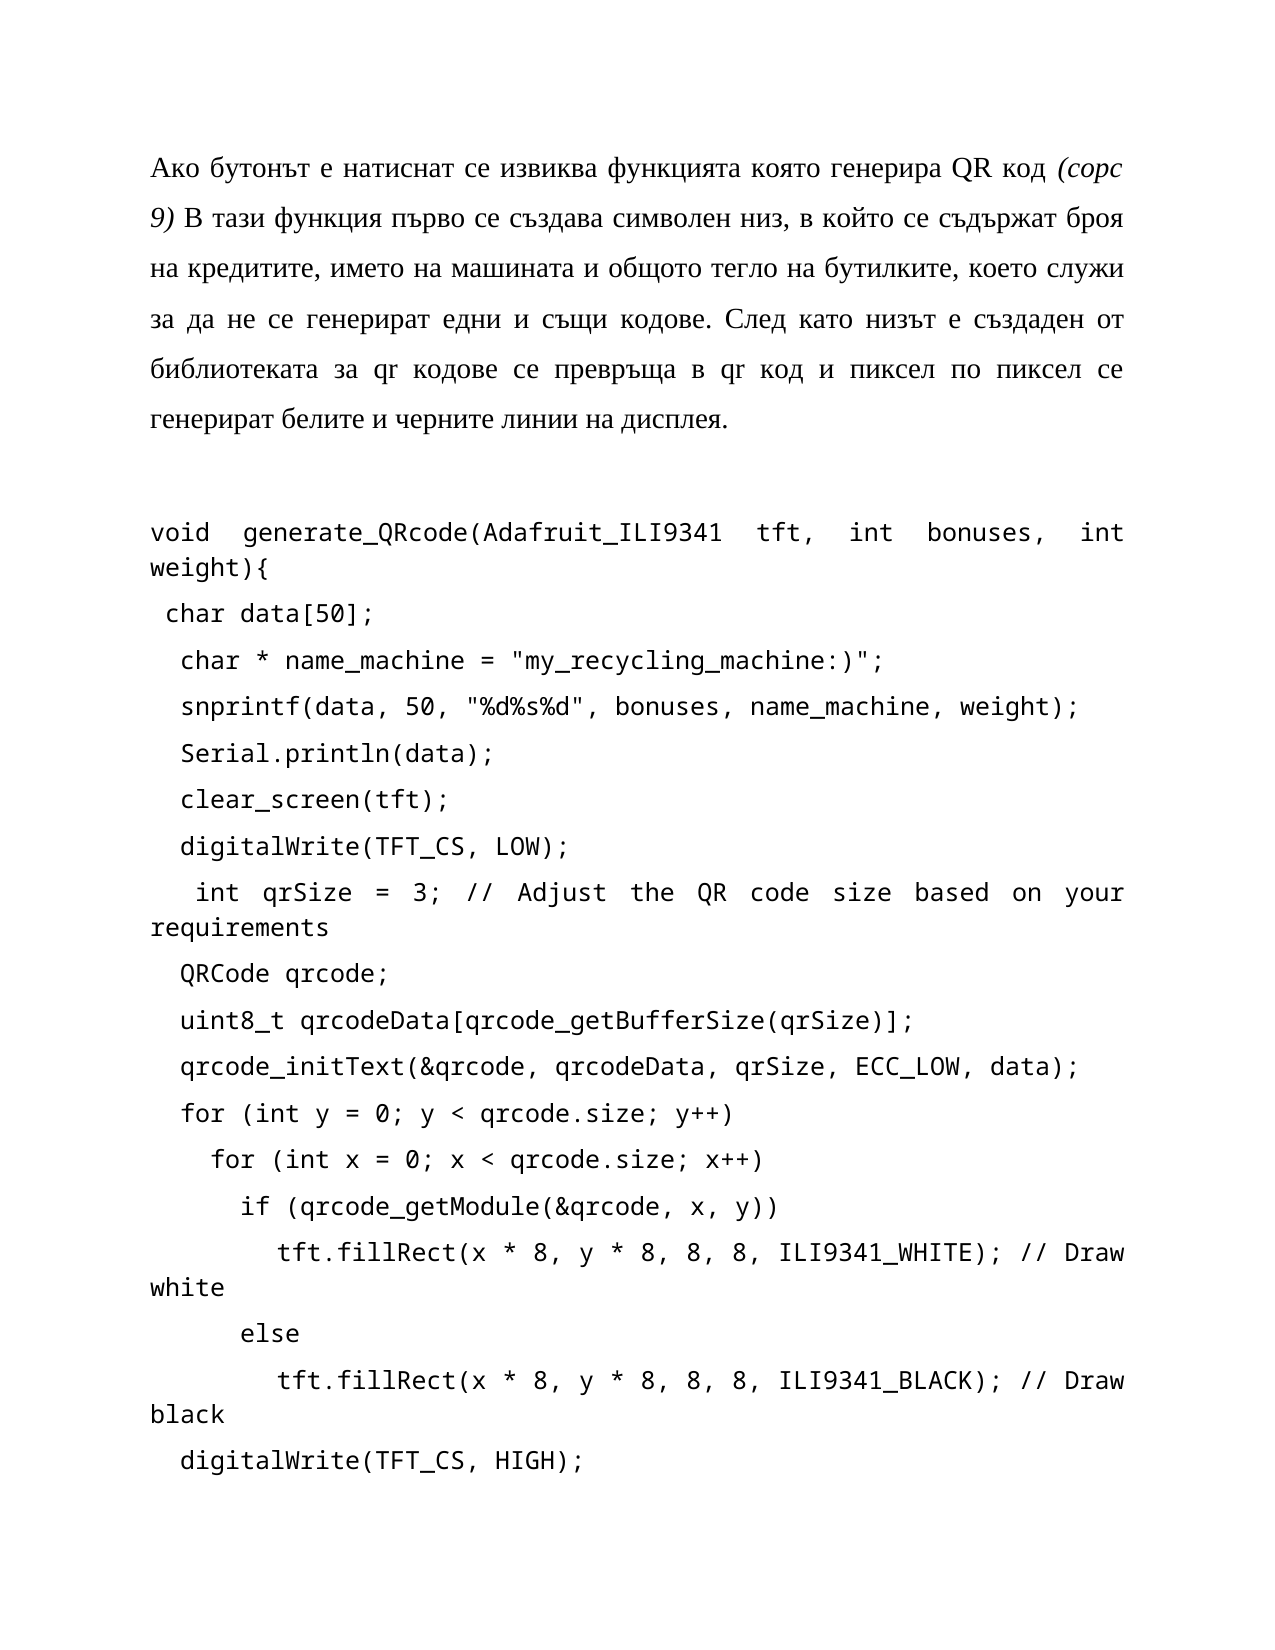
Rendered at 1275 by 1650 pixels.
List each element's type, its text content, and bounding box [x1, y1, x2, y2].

text void generate_QRcode(Adafruit_ILI9341 tft, int bonuses, int weight){ [150, 515, 1125, 583]
text uint8_t qrcodeData[qrcode_getBufferSize(qrSize)]; [150, 1002, 1125, 1036]
text digitalWrite(TFT_CS, LOW); [150, 828, 1125, 863]
text Serial.println(data); [150, 735, 1125, 769]
text for (int y = 0; y < qrcode.size; y++) [150, 1095, 1125, 1129]
text if (qrcode_getModule(&qrcode, x, y)) [150, 1188, 1125, 1223]
text snprintf(data, 50, "%d%s%d", bonuses, name_machine, weight); [150, 689, 1125, 723]
text else [150, 1316, 1125, 1350]
text char data[50]; [150, 596, 1125, 630]
text qrcode_initText(&qrcode, qrcodeData, qrSize, ECC_LOW, data); [150, 1049, 1125, 1083]
text QRCode qrcode; [150, 956, 1125, 990]
text char * name_machine = "my_recycling_machine:)"; [150, 642, 1125, 676]
text int qrSize = 3; // Adjust the QR code size based on your requirements [150, 875, 1125, 943]
text digitalWrite(TFT_CS, HIGH); [150, 1443, 1125, 1477]
text clear_screen(tft); [150, 782, 1125, 816]
text Ако бутонът е натиснат се извиква функцията която генерира QR код (сорс 9) В тази функция първо се създава символен низ, в който се съдържат броя на кредитите, името на машината и общото тегло на бутилките, което служи за да не се генерират едни и същи кодове. След като низът е създаден от библиотеката за qr кодове се превръща в qr код и пиксел по пиксел се генерират белите и черните линии на дисплея. [150, 150, 1125, 435]
text for (int x = 0; x < qrcode.size; x++) [150, 1142, 1125, 1176]
text tft.fillRect(x * 8, y * 8, 8, 8, ILI9341_WHITE); // Draw white [150, 1235, 1125, 1303]
text tft.fillRect(x * 8, y * 8, 8, 8, ILI9341_BLACK); // Draw black [150, 1362, 1125, 1430]
